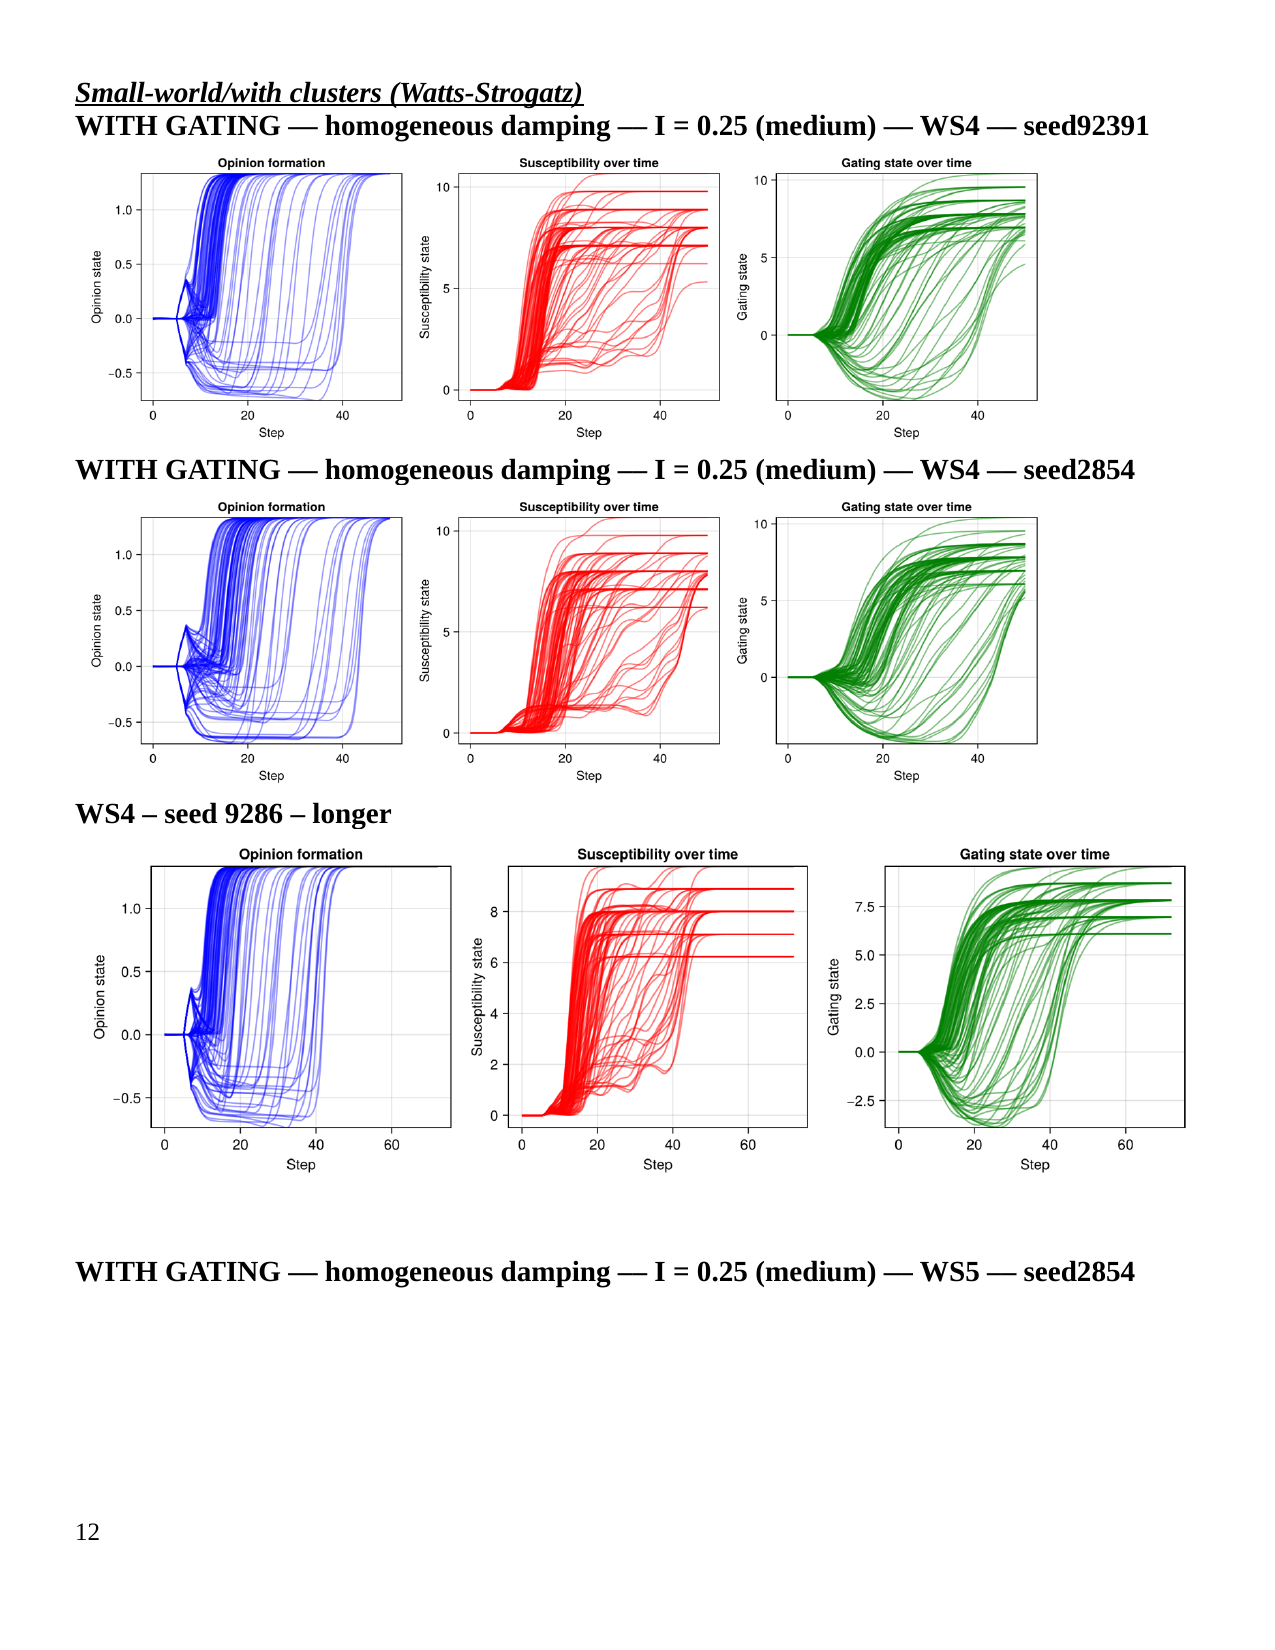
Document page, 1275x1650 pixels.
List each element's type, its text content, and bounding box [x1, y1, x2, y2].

text WITH GATING –– homogeneous damping –– I = 0.25 (medium) –– WS4 –– seed92391 [75, 108, 1200, 142]
text WS4 – seed 9286 – longer [75, 796, 1200, 829]
text WITH GATING –– homogeneous damping –– I = 0.25 (medium) –– WS4 –– seed2854 [75, 452, 1200, 486]
picture [75, 142, 1050, 453]
text Small-world/with clusters (Watts-Strogatz) [75, 75, 1200, 108]
text WITH GATING –– homogeneous damping –– I = 0.25 (medium) –– WS5 –– seed2854 [75, 1254, 1200, 1288]
picture [75, 485, 1050, 796]
picture [75, 829, 1200, 1188]
